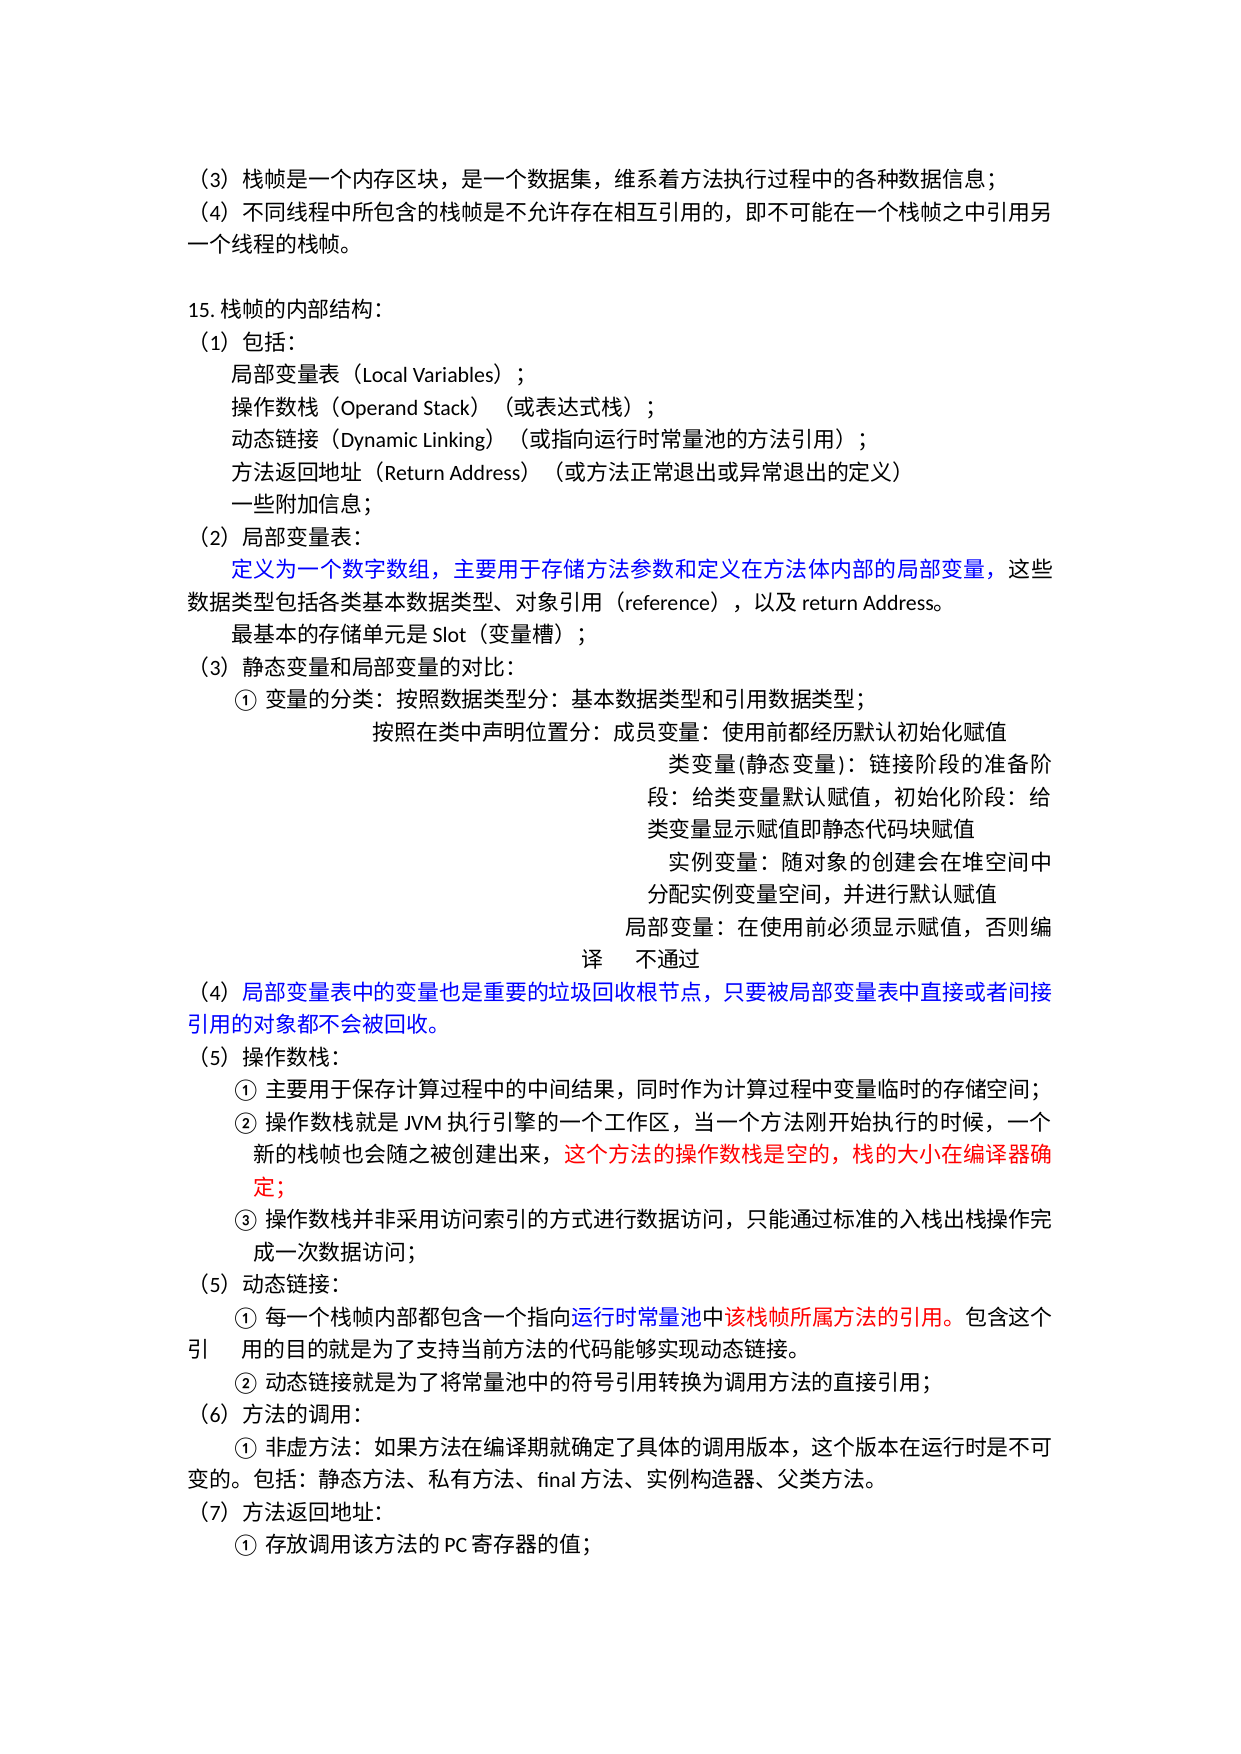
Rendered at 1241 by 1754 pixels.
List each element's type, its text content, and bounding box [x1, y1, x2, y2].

list 不同线程中所包含的栈帧是不允许存在相互引用的，即不可能在一个栈帧之中引用另一个线程的栈帧。 [187, 194, 1053, 259]
list （5）操作数栈： [187, 1039, 1053, 1072]
list 局部变量表（Local Variables）； [187, 357, 1053, 389]
list ①每一个栈帧内部都包含一个指向运行时常量池中该栈帧所属方法的引用。包含这个引 用的目的就是为了支持当前方法的代码能够实现动态链接。 [187, 1299, 1053, 1364]
list 实例变量：随对象的创建会在堆空间中分配实例变量空间，并进行默认赋值 [647, 844, 1053, 909]
list （4）局部变量表中的变量也是重要的垃圾回收根节点，只要被局部变量表中直接或者间接引用的对象都不会被回收。 [187, 974, 1053, 1039]
list 静态变量和局部变量的对比： [187, 649, 1053, 682]
list 方法返回地址： [187, 1494, 1053, 1527]
list 动态链接（Dynamic Linking）（或指向运行时常量池的方法引用）； [187, 422, 1053, 454]
list 按照在类中声明位置分：成员变量：使用前都经历默认初始化赋值 [319, 714, 1053, 747]
list ③操作数栈并非采用访问索引的方式进行数据访问，只能通过标准的入栈出栈操作完成一次数据访问； [231, 1202, 1053, 1267]
list ①变量的分类：按照数据类型分：基本数据类型和引用数据类型； [187, 682, 1053, 714]
list 最基本的存储单元是Slot（变量槽）； [187, 617, 1053, 649]
list ①存放调用该方法的PC寄存器的值； [187, 1527, 1053, 1559]
list ②动态链接就是为了将常量池中的符号引用转换为调用方法的直接引用； [187, 1364, 1053, 1397]
list 栈帧的内部结构： [187, 292, 1053, 324]
list 定义为一个数字数组，主要用于存储方法参数和定义在方法体内部的局部变量，这些数据类型包括各类基本数据类型、对象引用（reference），以及return Address。 [187, 552, 1053, 617]
list 动态链接： [187, 1267, 1053, 1299]
list 一些附加信息； [187, 487, 1053, 519]
list ①主要用于保存计算过程中的中间结果，同时作为计算过程中变量临时的存储空间； [187, 1072, 1053, 1104]
list 操作数栈（Operand Stack）（或表达式栈）； [187, 389, 1053, 422]
list 局部变量：在使用前必须显示赋值，否则编译 不通过 [581, 909, 1053, 974]
list ①非虚方法：如果方法在编译期就确定了具体的调用版本，这个版本在运行时是不可变的。包括：静态方法、私有方法、final方法、实例构造器、父类方法。 [187, 1429, 1053, 1494]
list 包括： [187, 324, 1053, 357]
list 方法的调用： [187, 1397, 1053, 1429]
list 方法返回地址（Return Address）（或方法正常退出或异常退出的定义） [187, 454, 1053, 487]
list 类变量(静态变量)：链接阶段的准备阶段：给类变量默认赋值，初始化阶段：给类变量显示赋值即静态代码块赋值 [647, 747, 1053, 844]
list 局部变量表： [187, 519, 1053, 552]
list 栈帧是一个内存区块，是一个数据集，维系着方法执行过程中的各种数据信息； [187, 162, 1053, 194]
list ②操作数栈就是JVM执行引擎的一个工作区，当一个方法刚开始执行的时候，一个新的栈帧也会随之被创建出来，这个方法的操作数栈是空的，栈的大小在编译器确定； [231, 1104, 1053, 1202]
